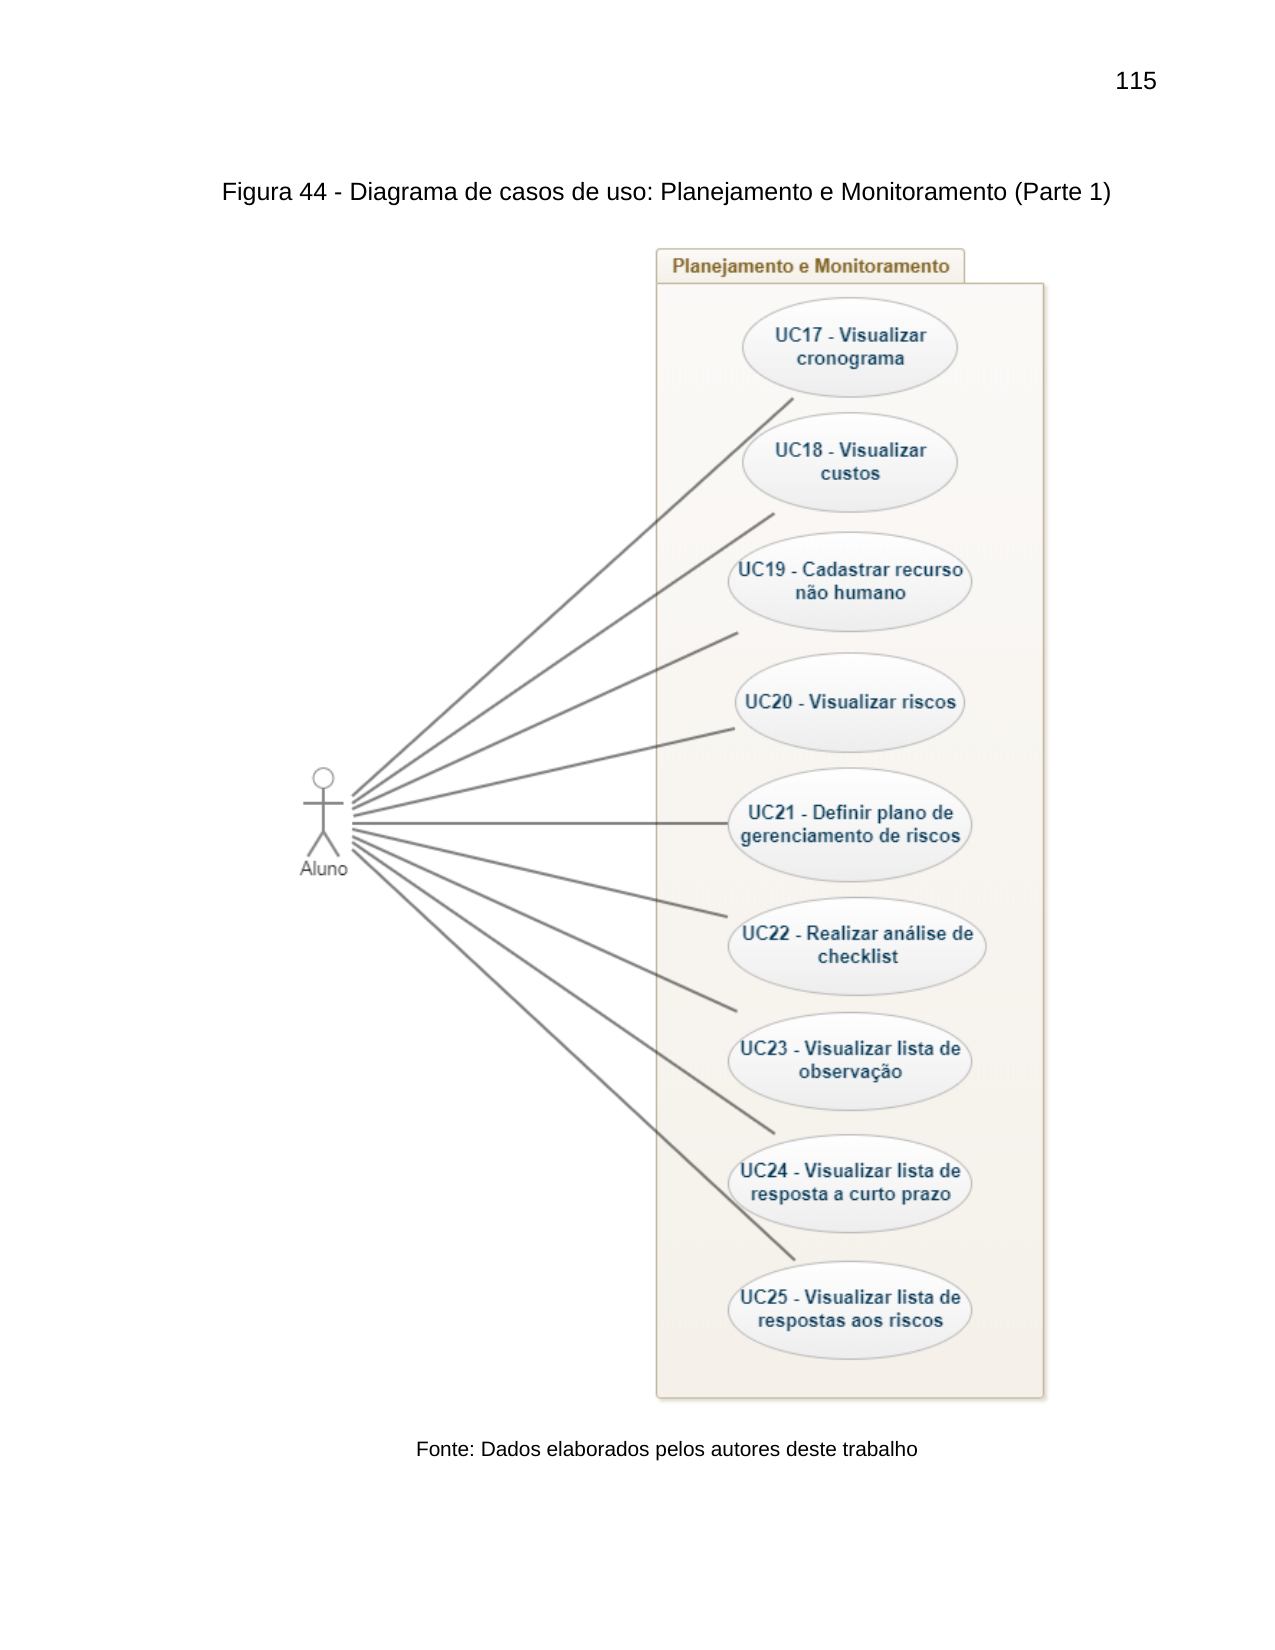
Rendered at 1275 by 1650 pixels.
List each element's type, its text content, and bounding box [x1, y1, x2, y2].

text Figura 44 - Diagrama de casos de uso: Planejamento e Monitoramento (Parte 1) [177, 177, 1157, 206]
picture [279, 234, 1055, 1409]
text Fonte: Dados elaborados pelos autores deste trabalho [177, 1437, 1157, 1461]
